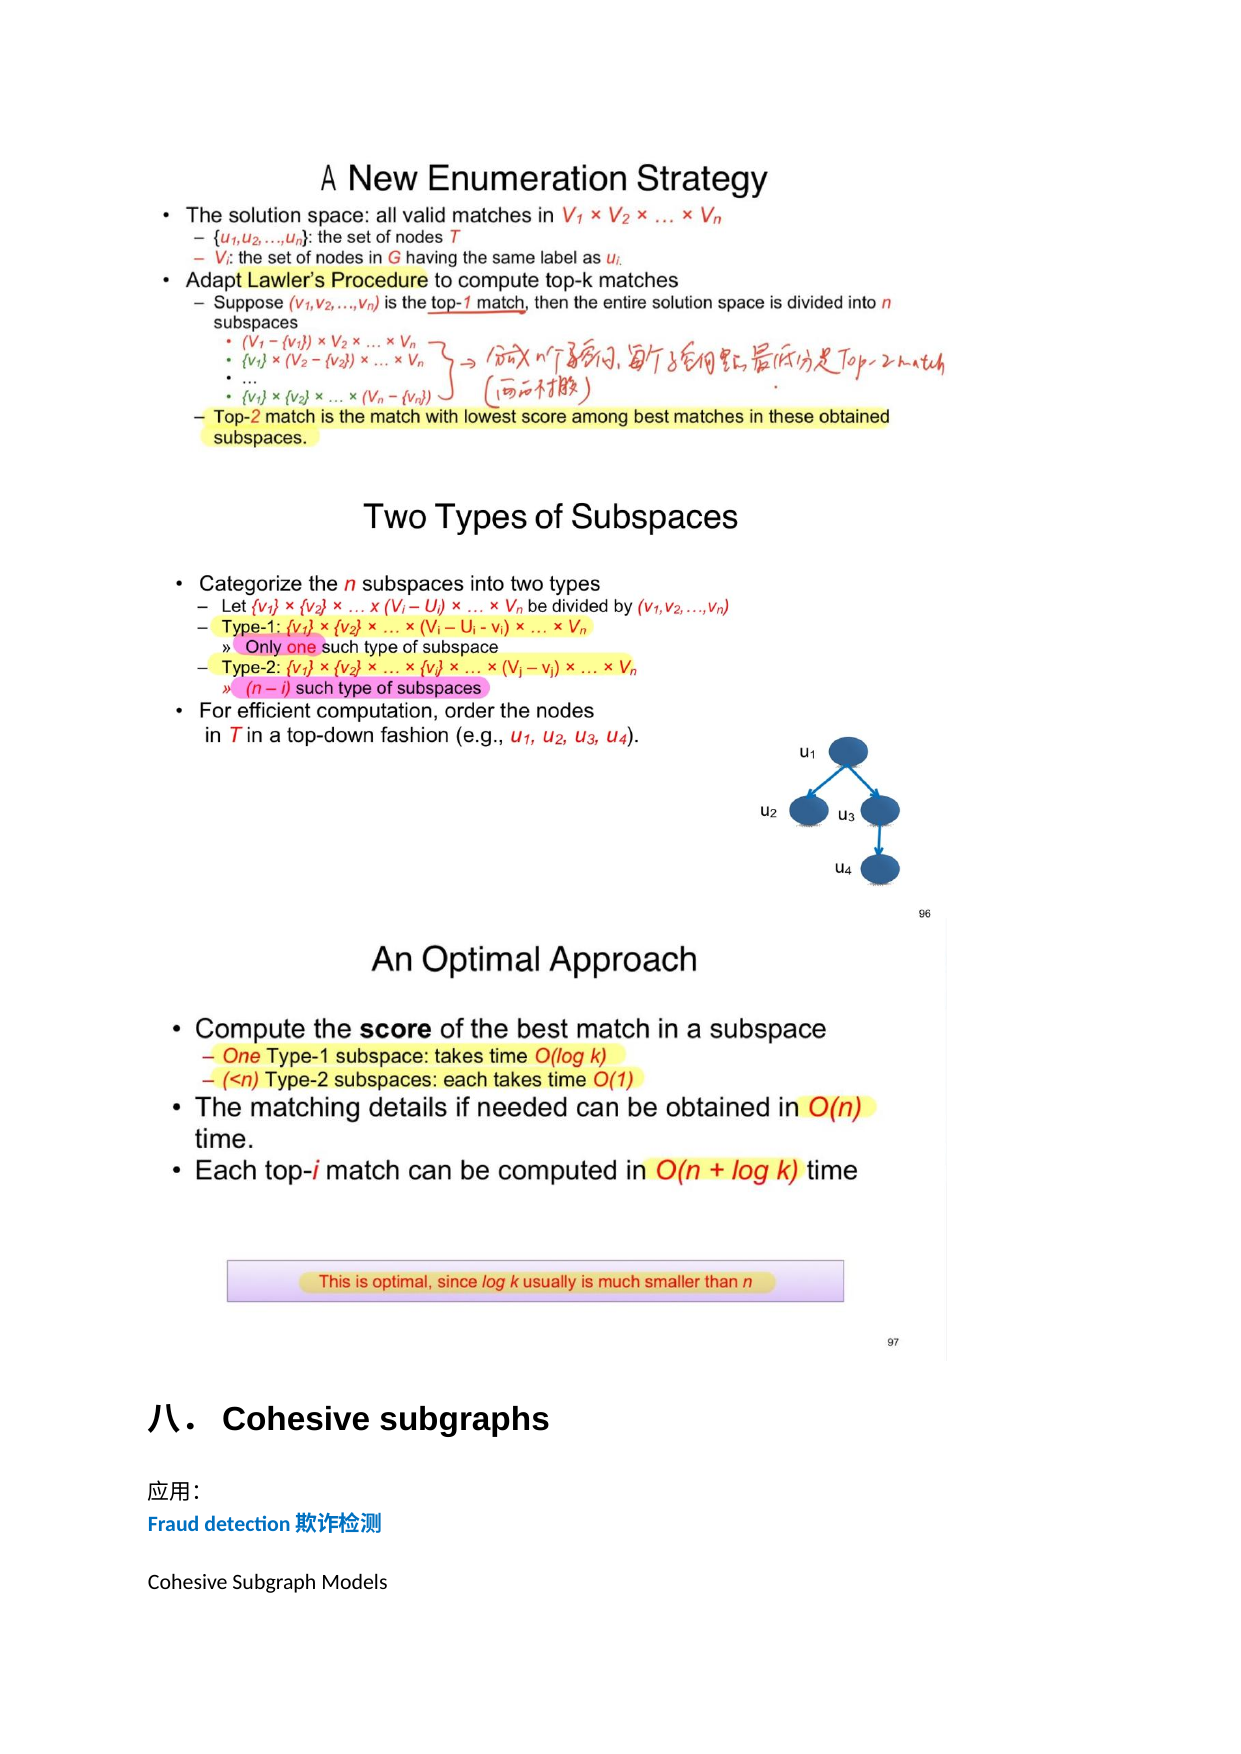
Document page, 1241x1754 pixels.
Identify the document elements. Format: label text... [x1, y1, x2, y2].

subtitle 八． Cohesive subgraphs [148, 1392, 1093, 1440]
text 应用： [148, 1474, 1093, 1506]
text Cohesive Subgraph Models [148, 1568, 1093, 1595]
picture [147, 145, 949, 1361]
text Fraud detection欺诈检测 [148, 1506, 1093, 1537]
